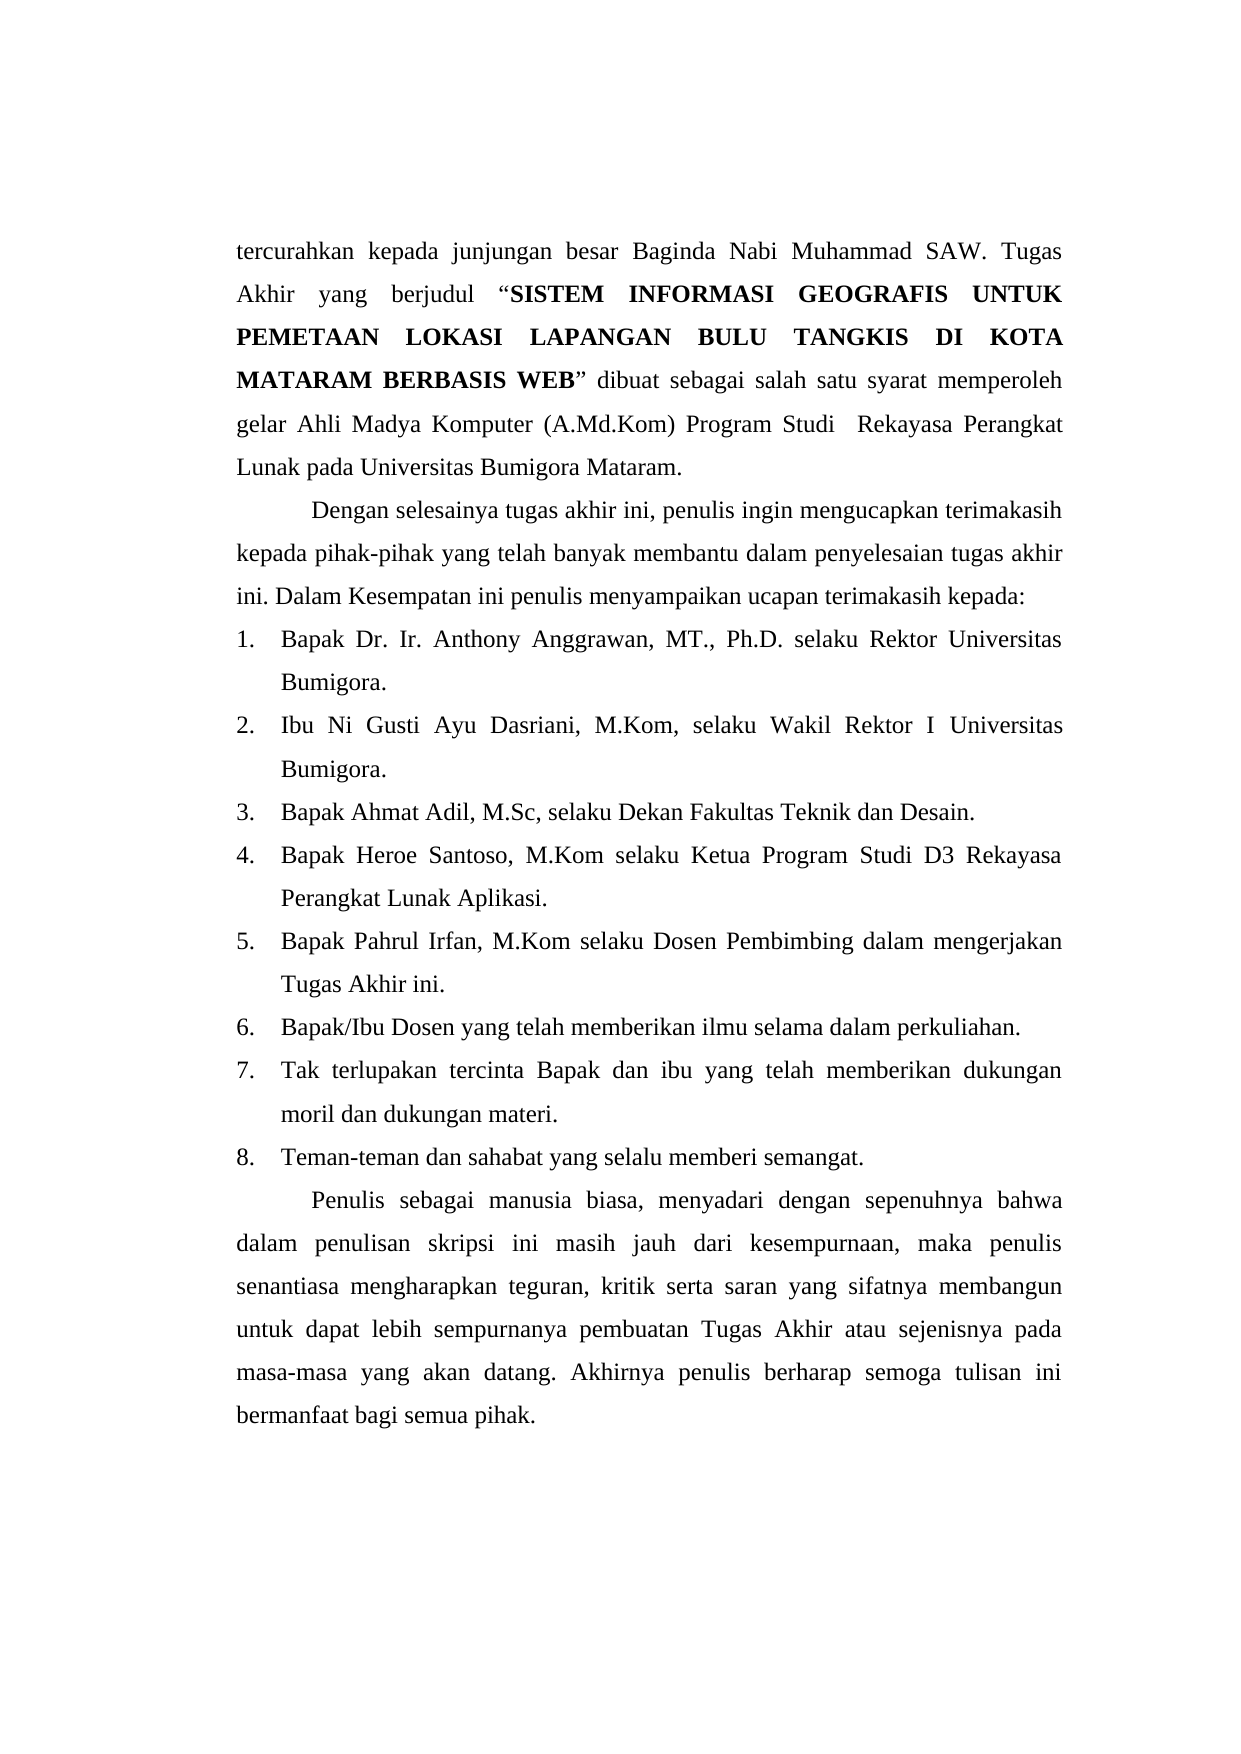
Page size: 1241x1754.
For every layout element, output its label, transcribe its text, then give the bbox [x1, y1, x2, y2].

list Bapak/Ibu Dosen yang telah memberikan ilmu selama dalam perkuliahan. [236, 1012, 1063, 1041]
list Bapak Heroe Santoso, M.Kom selaku Ketua Program Studi D3 Rekayasa Perangkat Lunak Aplikasi. [236, 840, 1063, 912]
list Ibu Ni Gusti Ayu Dasriani, M.Kom, selaku Wakil Rektor I Universitas Bumigora. [236, 711, 1063, 782]
text Dengan selesainya tugas akhir ini, penulis ingin mengucapkan terimakasih kepada pihak-pihak yang telah banyak membantu dalam penyelesaian tugas akhir ini. Dalam Kesempatan ini penulis menyampaikan ucapan terimakasih kepada: [236, 495, 1063, 610]
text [236, 236, 1063, 481]
list Teman-teman dan sahabat yang selalu memberi semangat. [236, 1142, 1063, 1171]
text Penulis sebagai manusia biasa, menyadari dengan sepenuhnya bahwa dalam penulisan skripsi ini masih jauh dari kesempurnaan, maka penulis senantiasa mengharapkan teguran, kritik serta saran yang sifatnya membangun untuk dapat lebih sempurnanya pembuatan Tugas Akhir atau sejenisnya pada masa-masa yang akan datang. Akhirnya penulis berharap semoga tulisan ini bermanfaat bagi semua pihak. [236, 1185, 1063, 1429]
list Bapak Dr. Ir. Anthony Anggrawan, MT., Ph.D. selaku Rektor Universitas Bumigora. [236, 624, 1063, 696]
list Tak terlupakan tercinta Bapak dan ibu yang telah memberikan dukungan moril dan dukungan materi. [236, 1056, 1063, 1127]
list Bapak Ahmat Adil, M.Sc, selaku Dekan Fakultas Teknik dan Desain. [236, 797, 1063, 826]
list Bapak Pahrul Irfan, M.Kom selaku Dosen Pembimbing dalam mengerjakan Tugas Akhir ini. [236, 926, 1063, 998]
